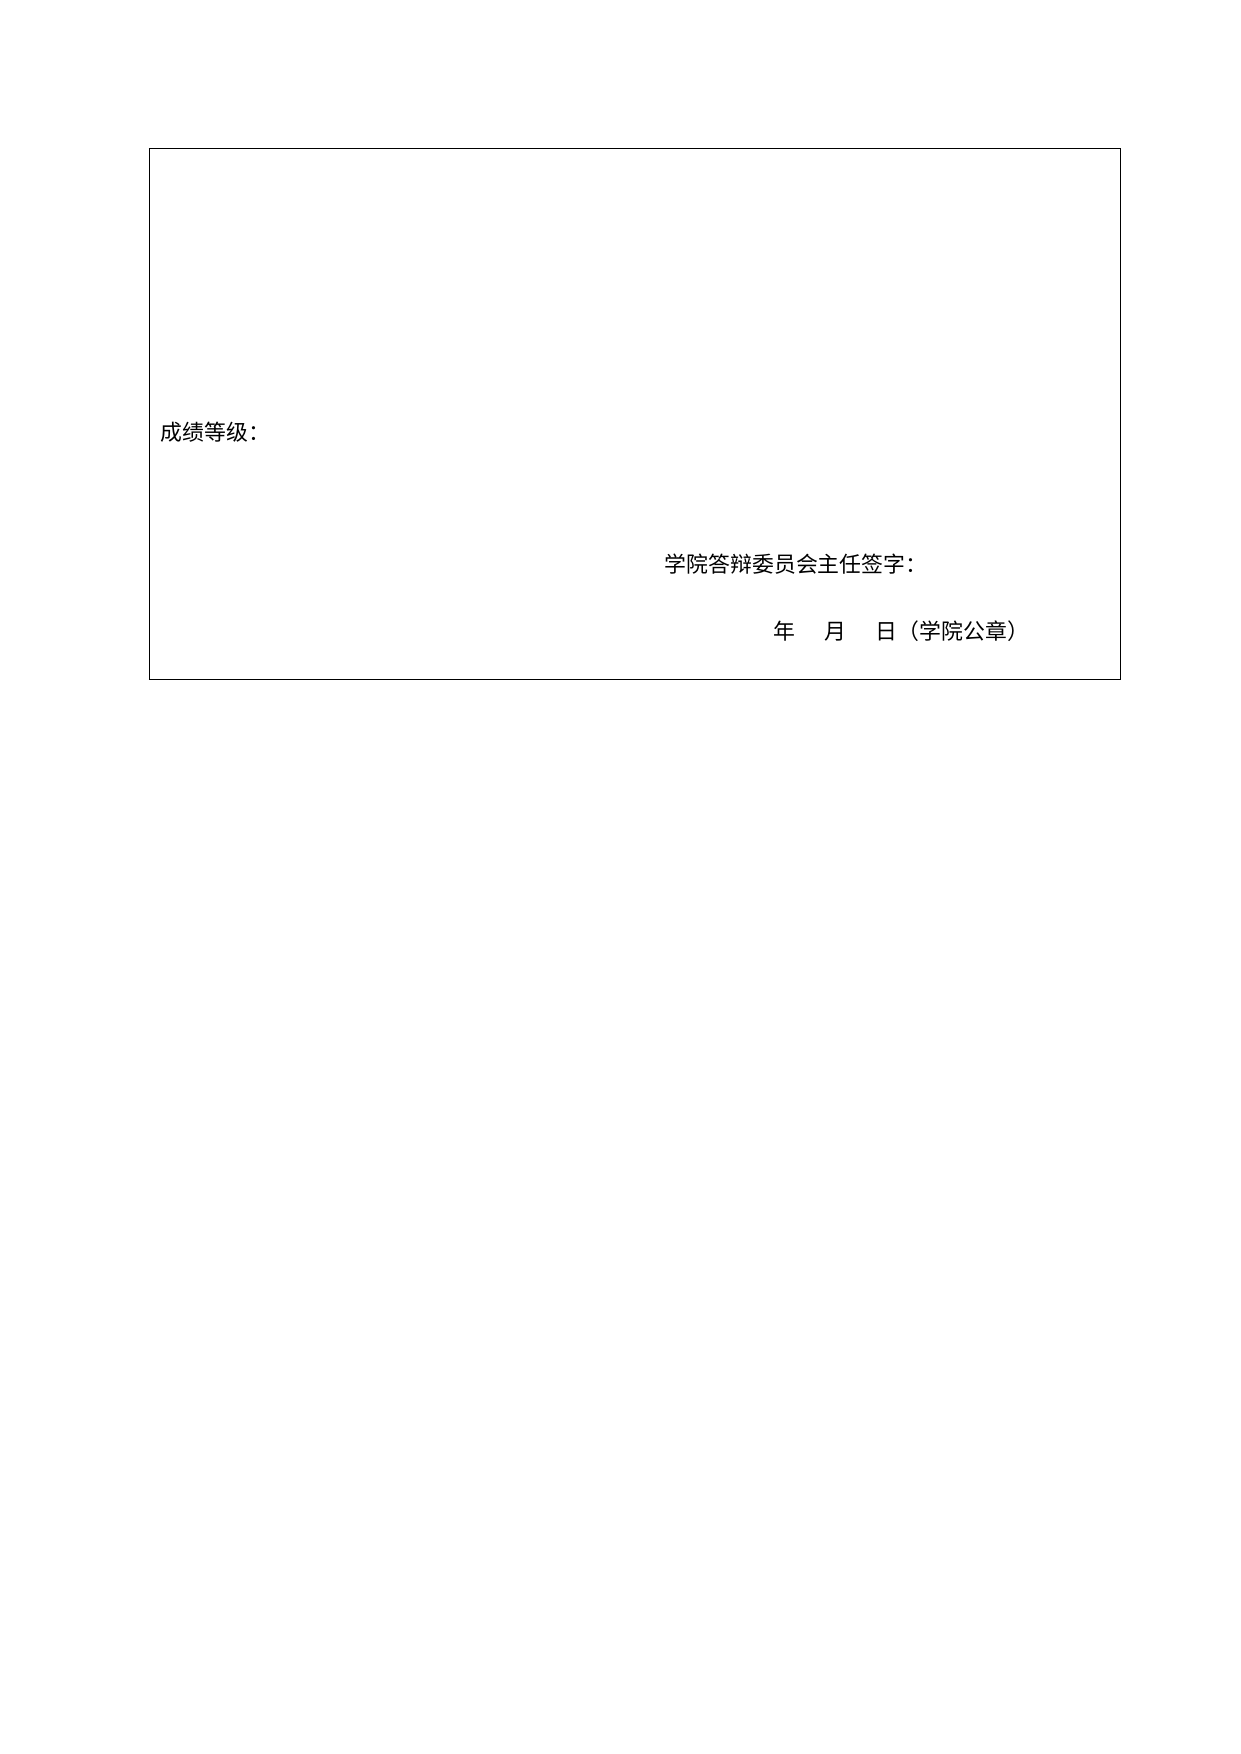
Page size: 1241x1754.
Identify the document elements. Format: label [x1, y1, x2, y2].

table_cell [150, 149, 1120, 679]
